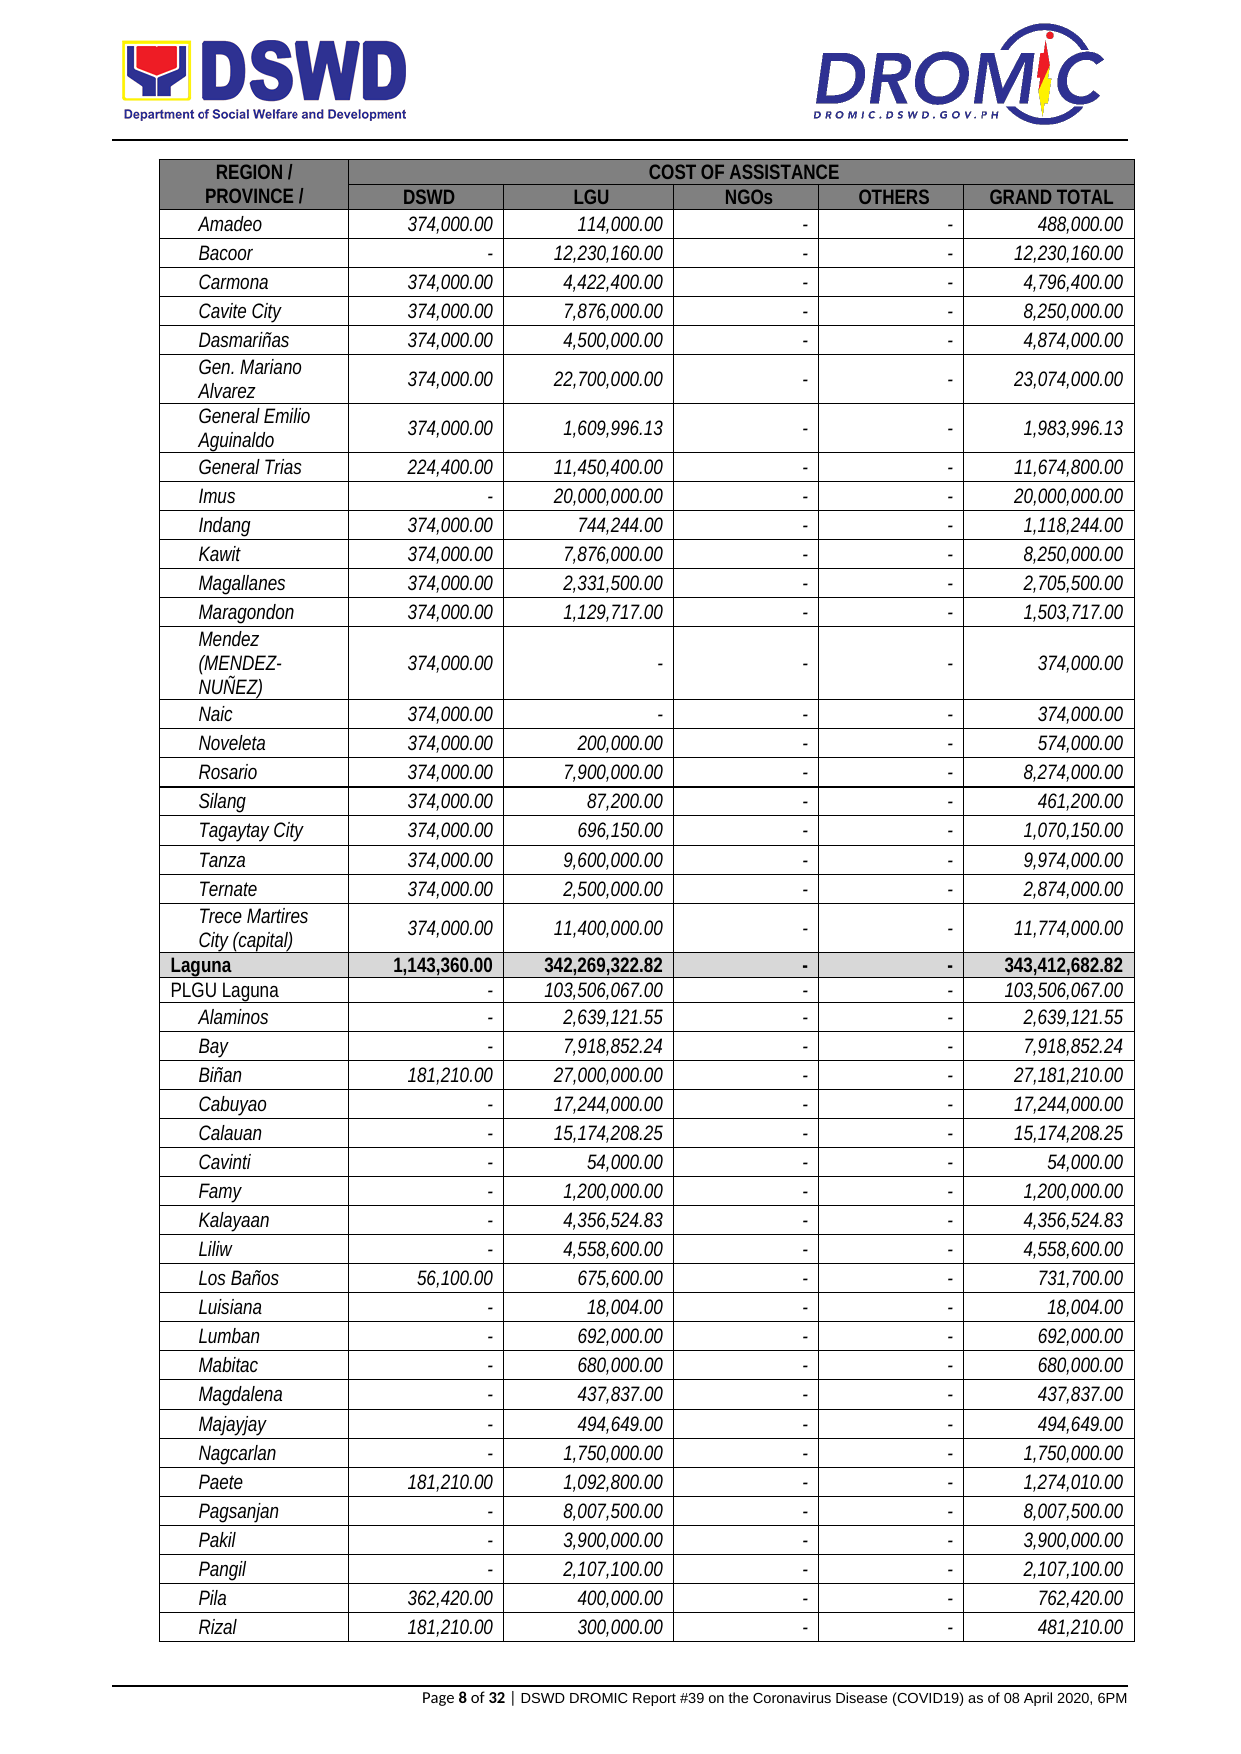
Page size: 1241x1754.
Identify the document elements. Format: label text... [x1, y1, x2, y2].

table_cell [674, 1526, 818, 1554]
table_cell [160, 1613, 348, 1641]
table_cell 4,796,400.00 [964, 268, 1134, 296]
table_header REGION / PROVINCE / MUNICIPALITY [160, 160, 348, 209]
table_cell Naic [187, 700, 348, 728]
table_cell [160, 355, 187, 403]
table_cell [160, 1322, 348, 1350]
table_cell 11,774,000.00 [964, 904, 1134, 952]
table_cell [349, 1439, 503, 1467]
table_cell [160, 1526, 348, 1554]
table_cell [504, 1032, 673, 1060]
table_cell 2,705,500.00 [964, 569, 1134, 597]
table_cell - [819, 729, 963, 757]
table_cell 20,000,000.00 [964, 482, 1134, 510]
table_cell Maragondon [187, 598, 348, 626]
table_cell - [504, 700, 673, 728]
table_cell 488,000.00 [964, 210, 1134, 238]
table_cell 1,983,996.13 [964, 404, 1134, 452]
table_cell - [674, 627, 818, 699]
table_cell - [674, 978, 818, 1002]
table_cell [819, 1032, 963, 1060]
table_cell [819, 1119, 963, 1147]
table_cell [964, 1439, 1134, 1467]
table_cell - [819, 953, 963, 977]
table_cell - [504, 627, 673, 699]
table_cell - [819, 268, 963, 296]
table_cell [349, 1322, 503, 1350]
table_cell Magallanes [187, 569, 348, 597]
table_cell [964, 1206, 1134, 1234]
table_cell - [819, 904, 963, 952]
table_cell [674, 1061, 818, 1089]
table_cell - [819, 978, 963, 1002]
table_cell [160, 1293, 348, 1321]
table_cell 374,000.00 [349, 210, 503, 238]
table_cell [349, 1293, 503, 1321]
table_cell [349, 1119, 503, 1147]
table_cell Carmona [187, 268, 348, 296]
table_cell 1,129,717.00 [504, 598, 673, 626]
table_cell Ternate [187, 875, 348, 903]
table_cell 103,506,067.00 [504, 978, 673, 1002]
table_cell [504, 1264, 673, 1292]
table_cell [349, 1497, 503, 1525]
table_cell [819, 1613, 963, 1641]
table_cell [160, 627, 187, 699]
table_cell 374,000.00 [964, 627, 1134, 699]
table_cell - [819, 875, 963, 903]
table_cell [160, 540, 187, 568]
table_cell - [819, 540, 963, 568]
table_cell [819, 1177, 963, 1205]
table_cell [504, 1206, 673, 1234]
table_cell - [674, 268, 818, 296]
table_cell - [819, 482, 963, 510]
table_cell 374,000.00 [349, 816, 503, 844]
table_cell 9,974,000.00 [964, 846, 1134, 873]
table_cell [160, 210, 187, 238]
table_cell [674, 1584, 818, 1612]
table_cell Kawit [187, 540, 348, 568]
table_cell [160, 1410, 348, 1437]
table_cell 20,000,000.00 [504, 482, 673, 510]
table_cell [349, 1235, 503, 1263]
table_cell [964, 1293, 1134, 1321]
table_cell OTHERS [819, 185, 963, 209]
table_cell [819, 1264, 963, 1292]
table_cell 374,000.00 [964, 700, 1134, 728]
table_cell 374,000.00 [349, 326, 503, 354]
table_cell - [819, 326, 963, 354]
table_cell 4,874,000.00 [964, 326, 1134, 354]
table_cell 374,000.00 [349, 268, 503, 296]
table_cell 200,000.00 [504, 729, 673, 757]
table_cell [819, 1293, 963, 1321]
table_cell [160, 297, 187, 325]
table_cell Cavite City [187, 297, 348, 325]
table_cell 374,000.00 [349, 355, 503, 403]
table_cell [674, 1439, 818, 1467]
table_cell [160, 729, 187, 757]
table_cell - [674, 788, 818, 815]
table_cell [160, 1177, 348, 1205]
table_cell Gen. Mariano Alvarez [187, 355, 348, 403]
table_cell [160, 326, 187, 354]
table_cell Imus [187, 482, 348, 510]
table_cell - [674, 511, 818, 539]
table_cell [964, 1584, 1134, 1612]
table_cell Mendez (MENDEZ-NUÑEZ) [187, 627, 348, 699]
table_cell NGOs [674, 185, 818, 209]
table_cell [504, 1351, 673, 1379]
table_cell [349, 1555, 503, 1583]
table_cell 744,244.00 [504, 511, 673, 539]
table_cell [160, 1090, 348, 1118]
table_cell 374,000.00 [349, 404, 503, 452]
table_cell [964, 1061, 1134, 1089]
table_cell 374,000.00 [349, 788, 503, 815]
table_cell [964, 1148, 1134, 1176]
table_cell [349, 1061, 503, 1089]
table_cell 2,500,000.00 [504, 875, 673, 903]
table_cell - [349, 482, 503, 510]
table_cell - [674, 326, 818, 354]
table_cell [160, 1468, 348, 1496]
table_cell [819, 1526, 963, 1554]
table_cell 12,230,160.00 [504, 239, 673, 267]
table_cell Alaminos [187, 1003, 348, 1031]
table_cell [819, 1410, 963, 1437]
table_cell - [819, 297, 963, 325]
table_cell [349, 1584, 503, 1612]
table_cell 8,250,000.00 [964, 297, 1134, 325]
table_cell [160, 404, 187, 452]
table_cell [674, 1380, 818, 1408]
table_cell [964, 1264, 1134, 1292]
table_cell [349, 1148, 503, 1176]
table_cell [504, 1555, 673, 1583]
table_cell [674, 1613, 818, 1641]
table_cell 224,400.00 [349, 453, 503, 481]
table_cell - [819, 569, 963, 597]
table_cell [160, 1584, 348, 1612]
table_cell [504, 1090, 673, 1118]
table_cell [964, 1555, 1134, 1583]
table_cell - [674, 1003, 818, 1031]
table_cell LGU [504, 185, 673, 209]
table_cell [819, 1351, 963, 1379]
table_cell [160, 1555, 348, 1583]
table_cell 374,000.00 [349, 598, 503, 626]
table_cell 8,274,000.00 [964, 758, 1134, 786]
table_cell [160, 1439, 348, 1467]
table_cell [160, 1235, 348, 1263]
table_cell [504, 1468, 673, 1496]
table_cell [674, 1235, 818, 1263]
table_cell - [674, 729, 818, 757]
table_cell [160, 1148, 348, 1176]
table_cell - [674, 210, 818, 238]
table_cell 8,250,000.00 [964, 540, 1134, 568]
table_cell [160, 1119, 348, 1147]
table_cell - [819, 210, 963, 238]
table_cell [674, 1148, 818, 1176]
table_cell [160, 846, 187, 873]
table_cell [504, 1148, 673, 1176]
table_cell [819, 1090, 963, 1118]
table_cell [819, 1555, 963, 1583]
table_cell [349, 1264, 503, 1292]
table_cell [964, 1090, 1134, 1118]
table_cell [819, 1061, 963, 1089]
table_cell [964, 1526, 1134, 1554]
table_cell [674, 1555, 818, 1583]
table_cell - [819, 846, 963, 873]
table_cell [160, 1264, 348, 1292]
table_cell - [674, 453, 818, 481]
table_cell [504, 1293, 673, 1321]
table_cell - [819, 788, 963, 815]
table_cell - [819, 700, 963, 728]
table_cell [160, 1003, 187, 1031]
table_cell 2,331,500.00 [504, 569, 673, 597]
table_cell General Emilio Aguinaldo [187, 404, 348, 452]
table_header COST OF ASSISTANCE [349, 160, 1134, 184]
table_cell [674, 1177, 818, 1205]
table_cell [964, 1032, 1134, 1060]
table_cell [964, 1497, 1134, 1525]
table_cell Silang [187, 788, 348, 815]
table_cell 1,070,150.00 [964, 816, 1134, 844]
table_cell 374,000.00 [349, 904, 503, 952]
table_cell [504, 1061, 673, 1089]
table_cell [160, 700, 187, 728]
table_cell PLGU Laguna [160, 978, 348, 1002]
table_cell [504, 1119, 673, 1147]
table_cell 374,000.00 [349, 729, 503, 757]
table_cell - [819, 816, 963, 844]
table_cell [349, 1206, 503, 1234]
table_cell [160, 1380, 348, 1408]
table_cell 374,000.00 [349, 627, 503, 699]
table_cell 374,000.00 [349, 875, 503, 903]
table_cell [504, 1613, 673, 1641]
table_cell - [674, 239, 818, 267]
table_cell - [819, 239, 963, 267]
table_cell [160, 816, 187, 844]
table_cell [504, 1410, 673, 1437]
table_cell - [674, 482, 818, 510]
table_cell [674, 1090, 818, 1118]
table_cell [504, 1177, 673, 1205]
table_cell - [819, 453, 963, 481]
table_cell 374,000.00 [349, 846, 503, 873]
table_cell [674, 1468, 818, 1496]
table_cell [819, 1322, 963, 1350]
table_cell - [674, 904, 818, 952]
table_cell - [819, 627, 963, 699]
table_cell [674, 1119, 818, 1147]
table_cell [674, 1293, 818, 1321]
table_cell - [674, 404, 818, 452]
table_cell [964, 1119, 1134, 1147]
table_cell 114,000.00 [504, 210, 673, 238]
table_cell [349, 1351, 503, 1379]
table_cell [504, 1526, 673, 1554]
table_cell [160, 904, 187, 952]
table_cell 11,674,800.00 [964, 453, 1134, 481]
table_cell 12,230,160.00 [964, 239, 1134, 267]
table_cell 22,700,000.00 [504, 355, 673, 403]
table_cell [160, 598, 187, 626]
table_cell 2,639,121.55 [964, 1003, 1134, 1031]
table_cell Rosario [187, 758, 348, 786]
table_cell Trece Martires City (capital) [187, 904, 348, 952]
table_cell 4,422,400.00 [504, 268, 673, 296]
picture [781, 23, 1133, 125]
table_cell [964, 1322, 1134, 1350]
table_cell - [349, 1003, 503, 1031]
table_cell - [819, 1003, 963, 1031]
table_cell - [674, 297, 818, 325]
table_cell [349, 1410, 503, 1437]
table_cell - [674, 540, 818, 568]
table_cell - [819, 404, 963, 452]
table_cell 2,874,000.00 [964, 875, 1134, 903]
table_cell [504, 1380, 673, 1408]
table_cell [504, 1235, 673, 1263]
table_cell - [819, 355, 963, 403]
table_cell Indang [187, 511, 348, 539]
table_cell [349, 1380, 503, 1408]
table_cell DSWD [349, 185, 503, 209]
table_cell 7,900,000.00 [504, 758, 673, 786]
table_cell Tagaytay City [187, 816, 348, 844]
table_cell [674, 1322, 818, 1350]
table_cell Bacoor [187, 239, 348, 267]
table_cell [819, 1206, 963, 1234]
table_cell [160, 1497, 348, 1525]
table_cell [160, 453, 187, 481]
table_cell 103,506,067.00 [964, 978, 1134, 1002]
table_cell [160, 788, 187, 815]
table_cell 374,000.00 [349, 758, 503, 786]
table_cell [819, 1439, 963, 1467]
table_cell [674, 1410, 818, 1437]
table_cell 11,400,000.00 [504, 904, 673, 952]
table_cell Noveleta [187, 729, 348, 757]
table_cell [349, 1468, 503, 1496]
table_cell [160, 268, 187, 296]
table_cell General Trias [187, 453, 348, 481]
table_cell [160, 482, 187, 510]
table_cell Dasmariñas [187, 326, 348, 354]
table_cell Laguna [160, 953, 348, 977]
table_cell - [674, 700, 818, 728]
table_cell - [349, 978, 503, 1002]
table_cell 461,200.00 [964, 788, 1134, 815]
table_cell 374,000.00 [349, 569, 503, 597]
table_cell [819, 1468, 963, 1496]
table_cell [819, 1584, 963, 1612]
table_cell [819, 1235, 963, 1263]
table_cell 374,000.00 [349, 700, 503, 728]
table_cell - [674, 758, 818, 786]
table_cell 374,000.00 [349, 297, 503, 325]
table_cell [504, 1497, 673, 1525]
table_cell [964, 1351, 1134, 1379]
table_cell - [674, 816, 818, 844]
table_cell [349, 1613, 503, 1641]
table_cell 9,600,000.00 [504, 846, 673, 873]
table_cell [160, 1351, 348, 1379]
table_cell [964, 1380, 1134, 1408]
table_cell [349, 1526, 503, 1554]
table_cell - [349, 239, 503, 267]
table_cell 7,876,000.00 [504, 297, 673, 325]
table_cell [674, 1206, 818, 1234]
table_cell - [674, 598, 818, 626]
table_cell - [674, 953, 818, 977]
table_cell [160, 511, 187, 539]
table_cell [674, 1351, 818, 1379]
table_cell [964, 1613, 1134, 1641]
table_cell 574,000.00 [964, 729, 1134, 757]
picture [112, 37, 417, 125]
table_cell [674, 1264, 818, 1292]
table_cell 1,503,717.00 [964, 598, 1134, 626]
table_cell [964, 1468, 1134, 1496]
table_cell 7,876,000.00 [504, 540, 673, 568]
table_cell 1,143,360.00 [349, 953, 503, 977]
table_cell 374,000.00 [349, 540, 503, 568]
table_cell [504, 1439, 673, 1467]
table_cell - [819, 758, 963, 786]
table_cell 11,450,400.00 [504, 453, 673, 481]
table_cell - [819, 511, 963, 539]
table_cell Tanza [187, 846, 348, 873]
table_cell 87,200.00 [504, 788, 673, 815]
table_cell 342,269,322.82 [504, 953, 673, 977]
table_cell - [674, 355, 818, 403]
table_cell 23,074,000.00 [964, 355, 1134, 403]
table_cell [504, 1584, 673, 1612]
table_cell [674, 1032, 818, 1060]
table_cell 1,118,244.00 [964, 511, 1134, 539]
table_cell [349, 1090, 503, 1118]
table_cell 374,000.00 [349, 511, 503, 539]
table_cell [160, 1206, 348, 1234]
table_cell - [674, 846, 818, 873]
table_cell [160, 239, 187, 267]
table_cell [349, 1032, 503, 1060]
table_cell [160, 569, 187, 597]
table_cell - [819, 598, 963, 626]
table_cell 2,639,121.55 [504, 1003, 673, 1031]
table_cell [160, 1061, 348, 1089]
table_cell 1,609,996.13 [504, 404, 673, 452]
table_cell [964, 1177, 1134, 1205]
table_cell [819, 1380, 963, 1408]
table_cell - [674, 569, 818, 597]
table_cell [160, 875, 187, 903]
table_cell GRAND TOTAL [964, 185, 1134, 209]
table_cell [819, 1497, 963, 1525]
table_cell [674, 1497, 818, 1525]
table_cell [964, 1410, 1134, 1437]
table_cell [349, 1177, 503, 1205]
table_cell 4,500,000.00 [504, 326, 673, 354]
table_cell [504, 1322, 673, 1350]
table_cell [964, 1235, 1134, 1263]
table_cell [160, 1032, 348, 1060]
table_cell - [674, 875, 818, 903]
table_cell 343,412,682.82 [964, 953, 1134, 977]
table_cell 696,150.00 [504, 816, 673, 844]
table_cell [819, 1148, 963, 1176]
table_cell Amadeo [187, 210, 348, 238]
table_cell [160, 758, 187, 786]
